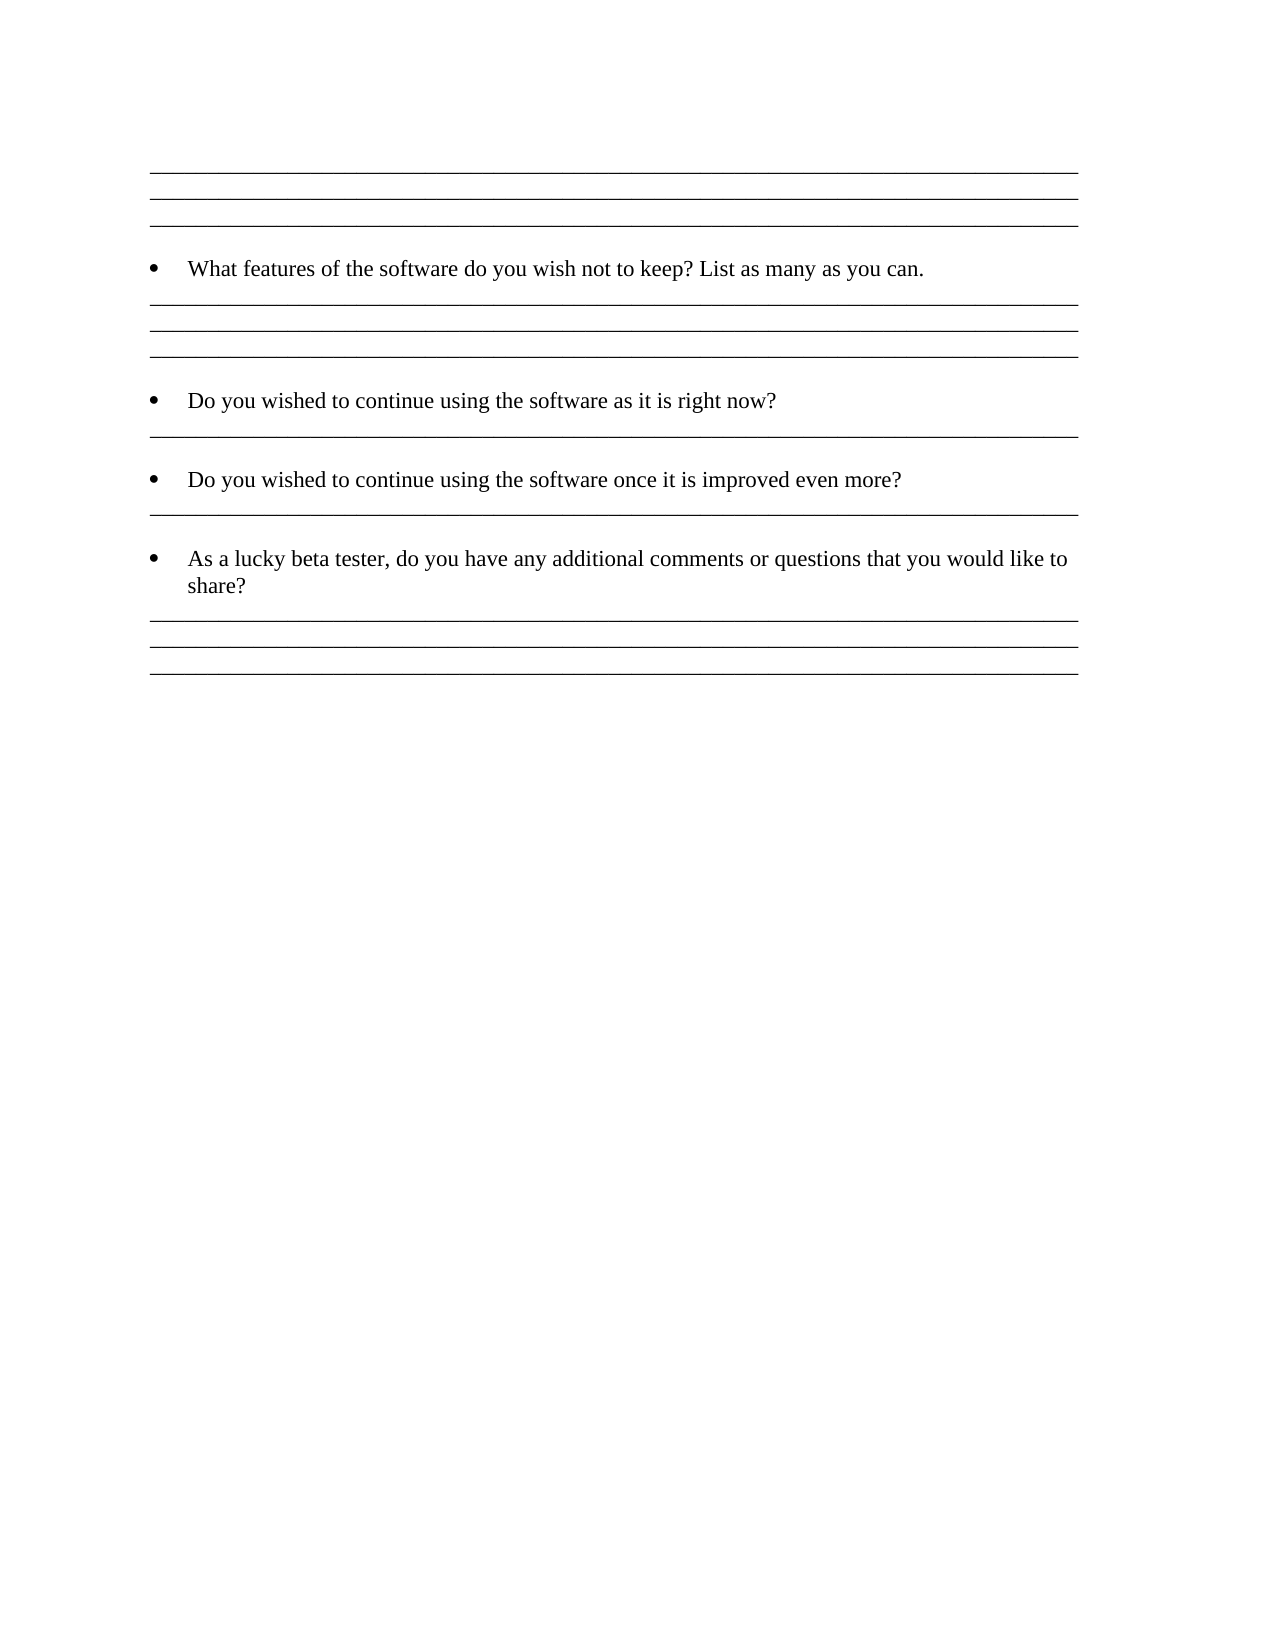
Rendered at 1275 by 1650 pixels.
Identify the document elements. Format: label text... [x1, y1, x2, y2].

list What features of the software do you wish not to keep? List as many as you can. [150, 255, 1125, 282]
text _________________________________________________________________________________ [150, 651, 1125, 677]
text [150, 150, 1125, 176]
text _________________________________________________________________________________ [150, 624, 1125, 651]
text _________________________________________________________________________________ [150, 598, 1125, 624]
list Do you wished to continue using the software once it is improved even more? [150, 466, 1125, 493]
text _________________________________________________________________________________ [150, 413, 1125, 440]
list As a lucky beta tester, do you have any additional comments or questions that you would like to share? [150, 545, 1125, 598]
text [150, 176, 1125, 203]
text _________________________________________________________________________________ [150, 493, 1125, 519]
text _________________________________________________________________________________ [150, 203, 1125, 229]
text _________________________________________________________________________________ [150, 308, 1125, 334]
text _________________________________________________________________________________ [150, 282, 1125, 308]
list Do you wished to continue using the software as it is right now? [150, 387, 1125, 413]
text _________________________________________________________________________________ [150, 334, 1125, 361]
